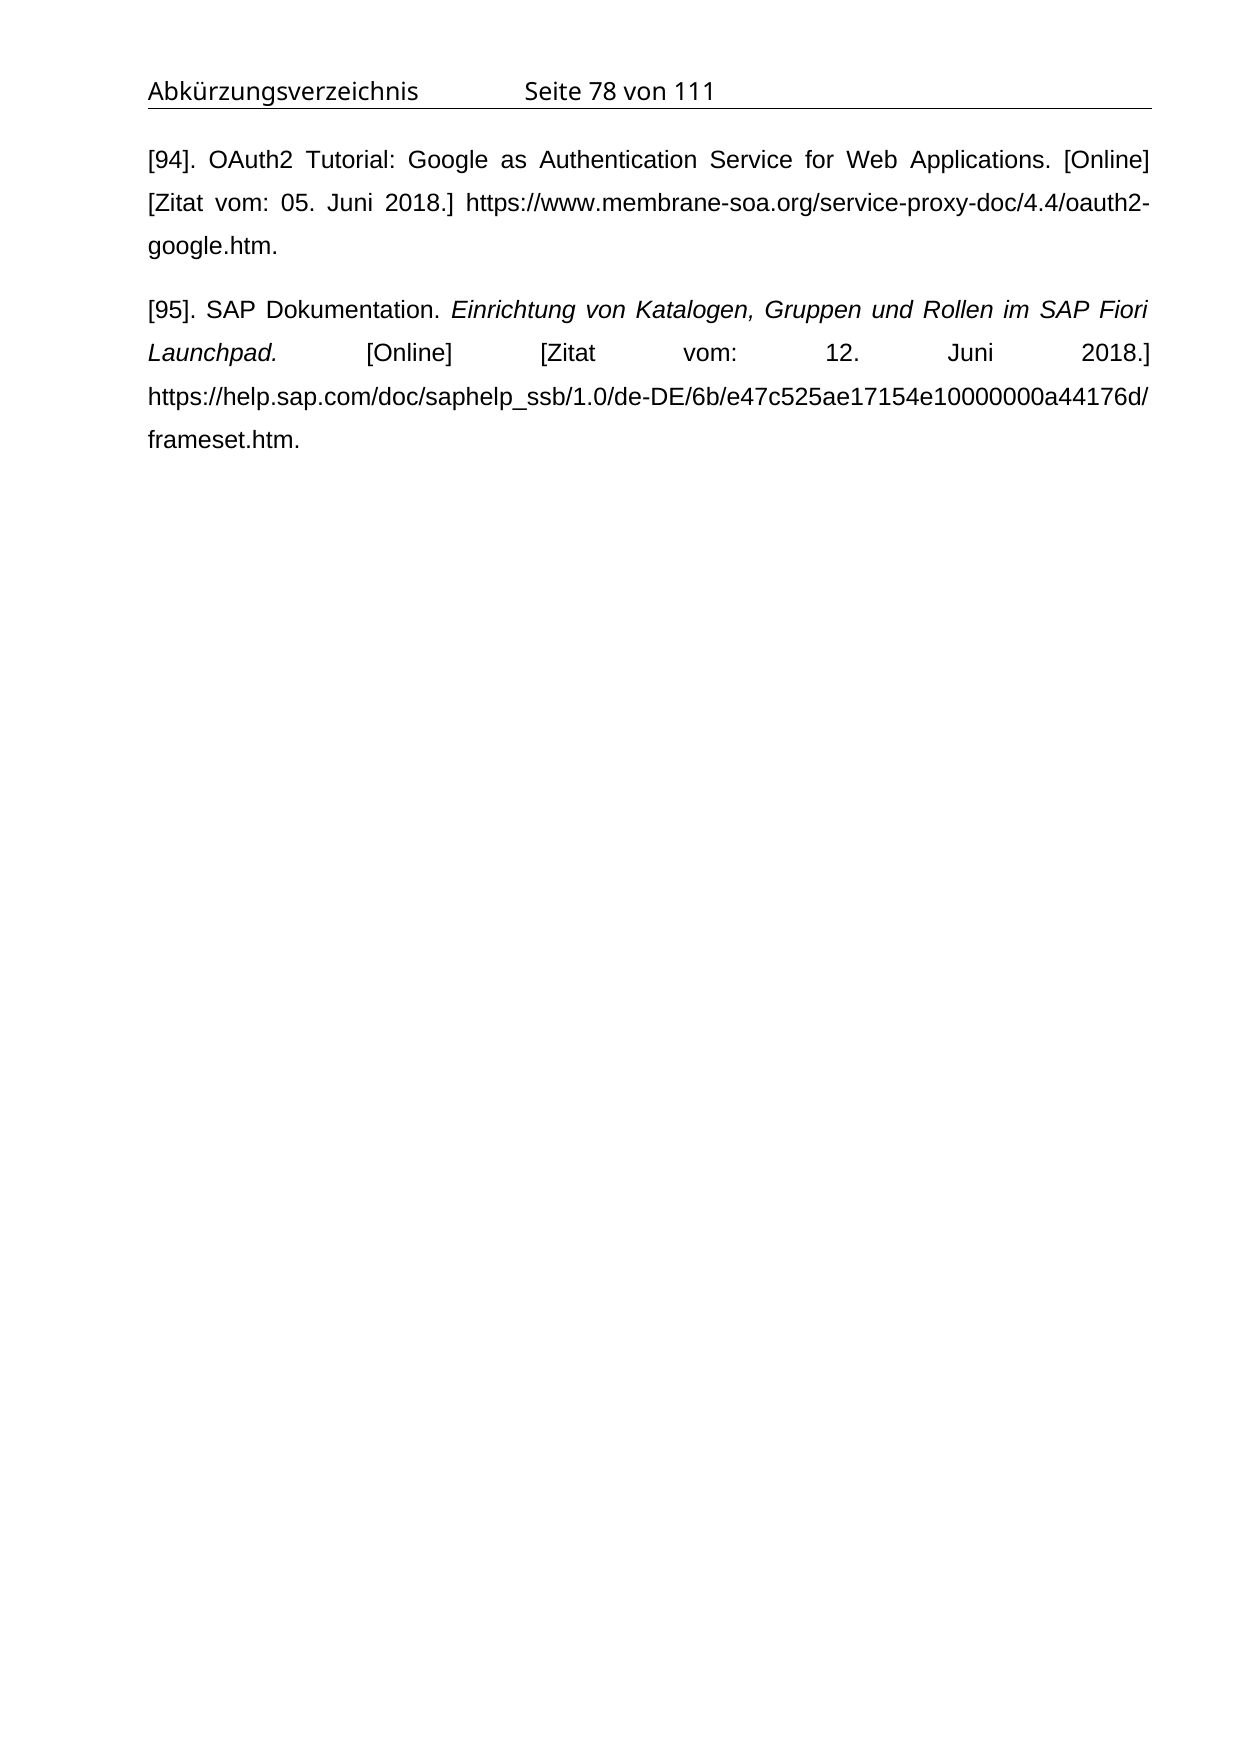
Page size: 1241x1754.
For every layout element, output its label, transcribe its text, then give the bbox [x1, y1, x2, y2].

text [94]. OAuth2 Tutorial: Google as Authentication Service for Web Applications. [Online] [Zitat vom: 05. Juni 2018.] https://www.membrane-soa.org/service-proxy-doc/4.4/oauth2-google.htm. [148, 145, 1152, 260]
text [95]. SAP Dokumentation. Einrichtung von Katalogen, Gruppen und Rollen im SAP Fiori Launchpad. [Online] [Zitat vom: 12. Juni 2018.] https://help.sap.com/doc/saphelp_ssb/1.0/de-DE/6b/e47c525ae17154e10000000a44176d/frameset.htm. [148, 295, 1152, 453]
